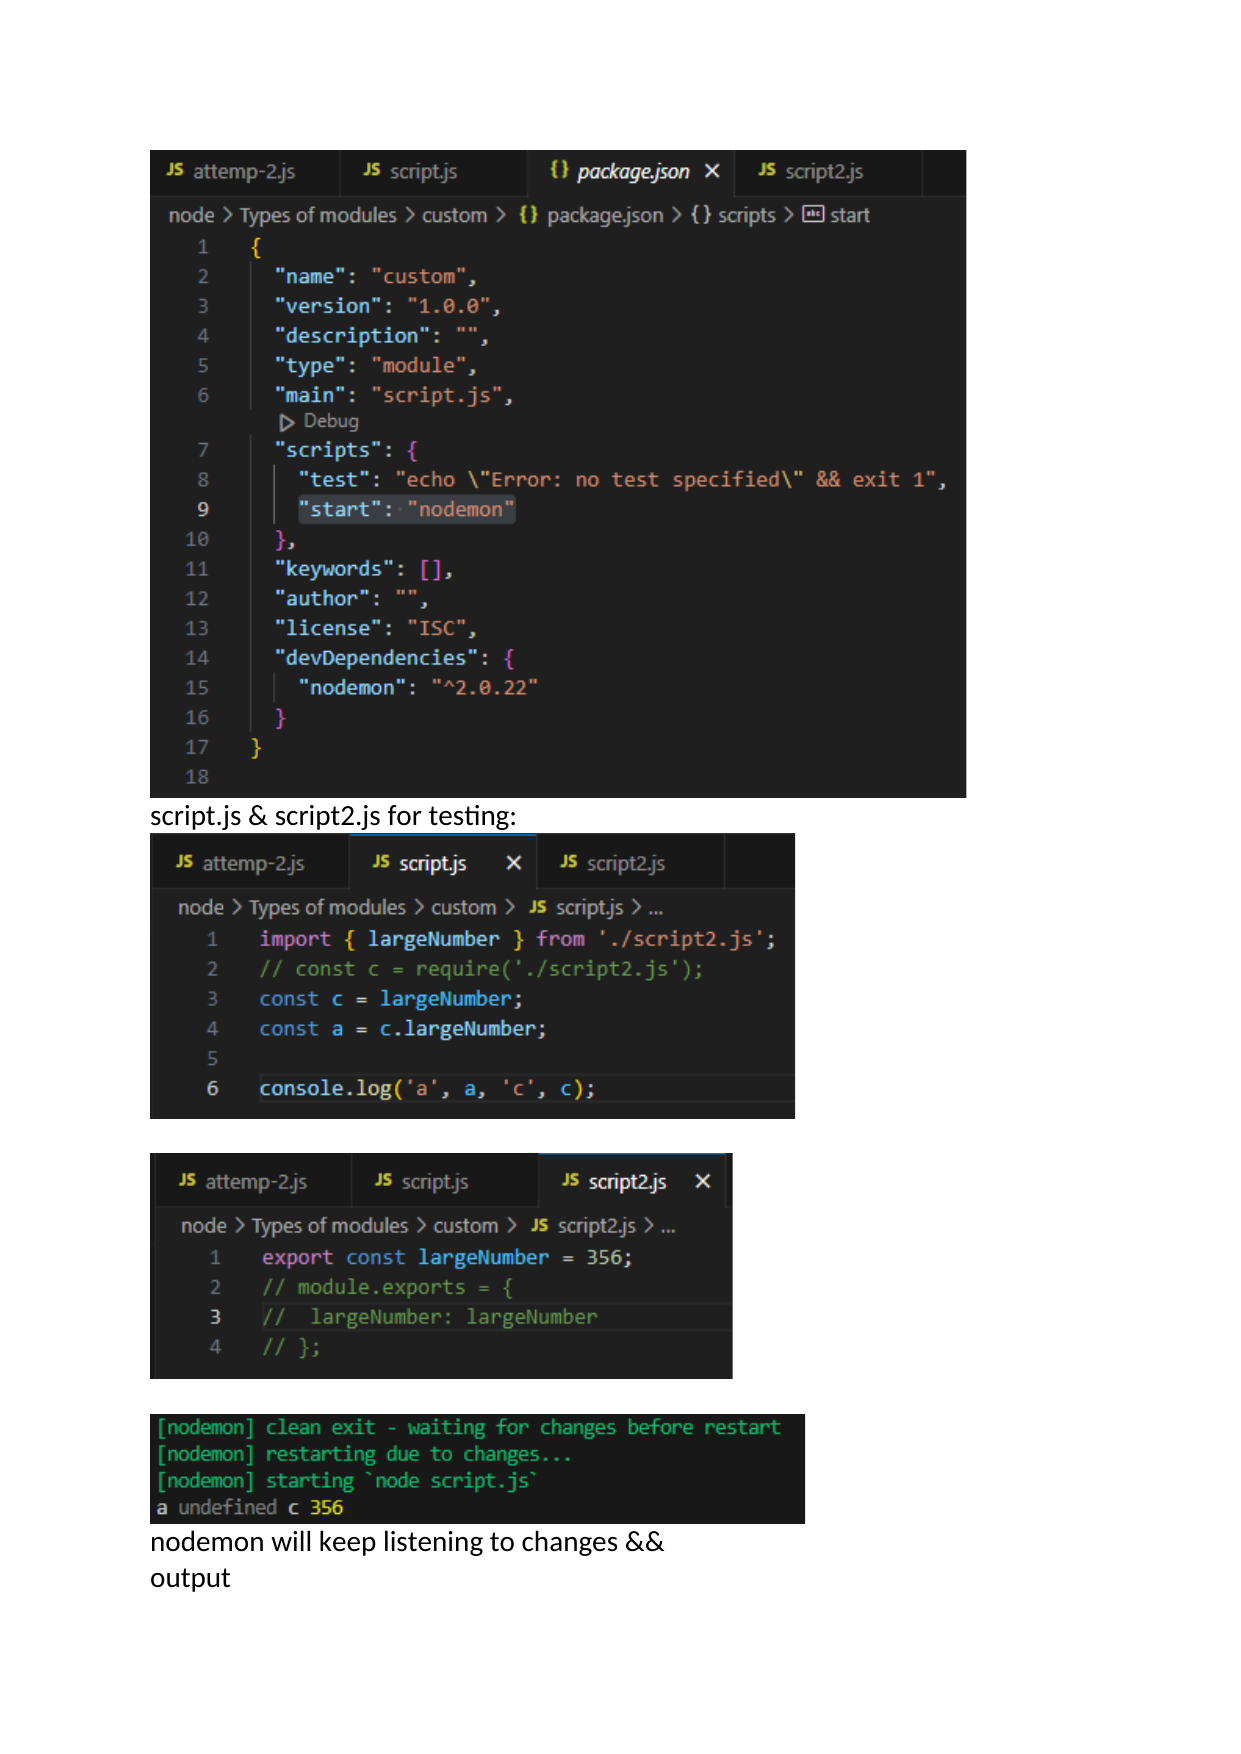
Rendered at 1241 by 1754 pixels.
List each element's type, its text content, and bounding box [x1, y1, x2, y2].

picture [150, 1153, 733, 1379]
picture [150, 833, 796, 1119]
text output [150, 1559, 1090, 1594]
text nodemon will keep listening to changes && [150, 1523, 1090, 1559]
picture [150, 1414, 805, 1524]
picture [150, 150, 967, 798]
text script.js & script2.js for testing: [150, 797, 1090, 833]
